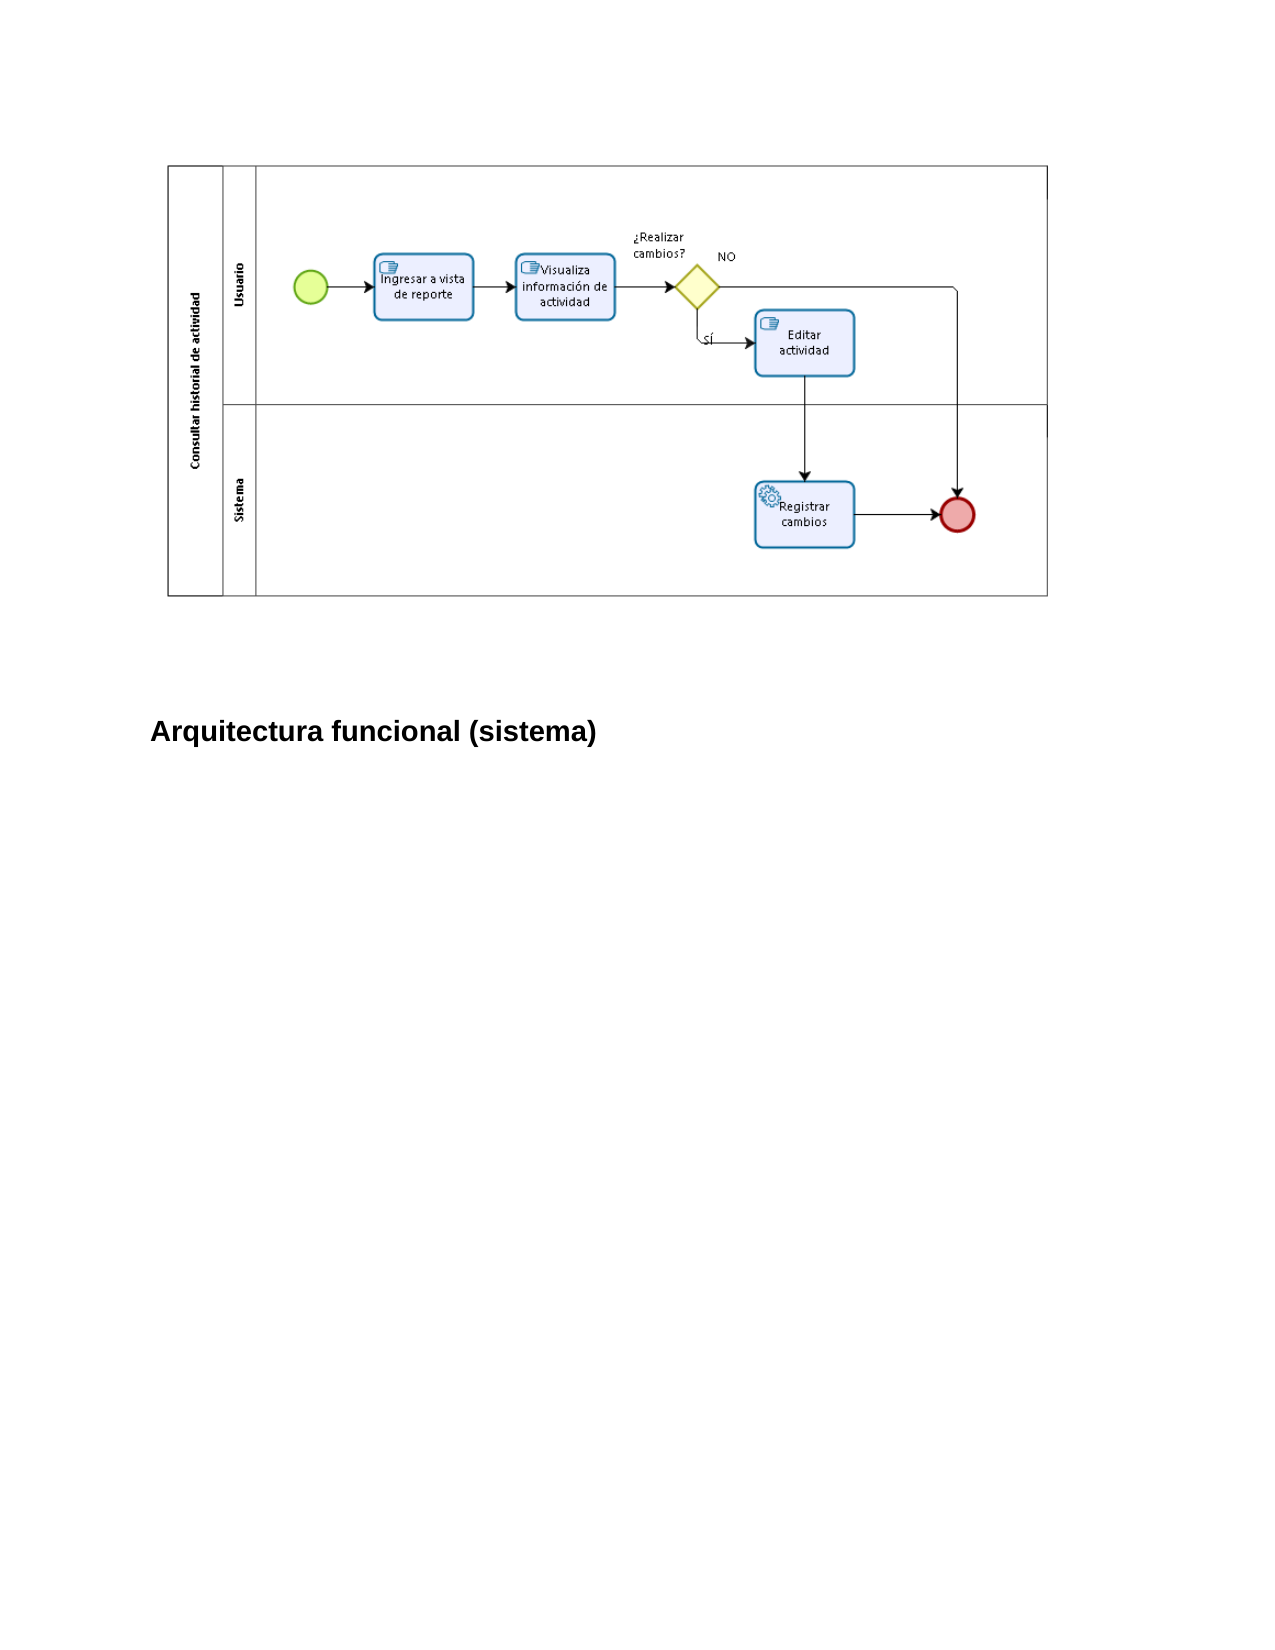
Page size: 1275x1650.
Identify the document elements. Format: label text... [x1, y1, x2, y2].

picture [150, 150, 1071, 613]
subtitle Arquitectura funcional (sistema) [150, 714, 1125, 747]
